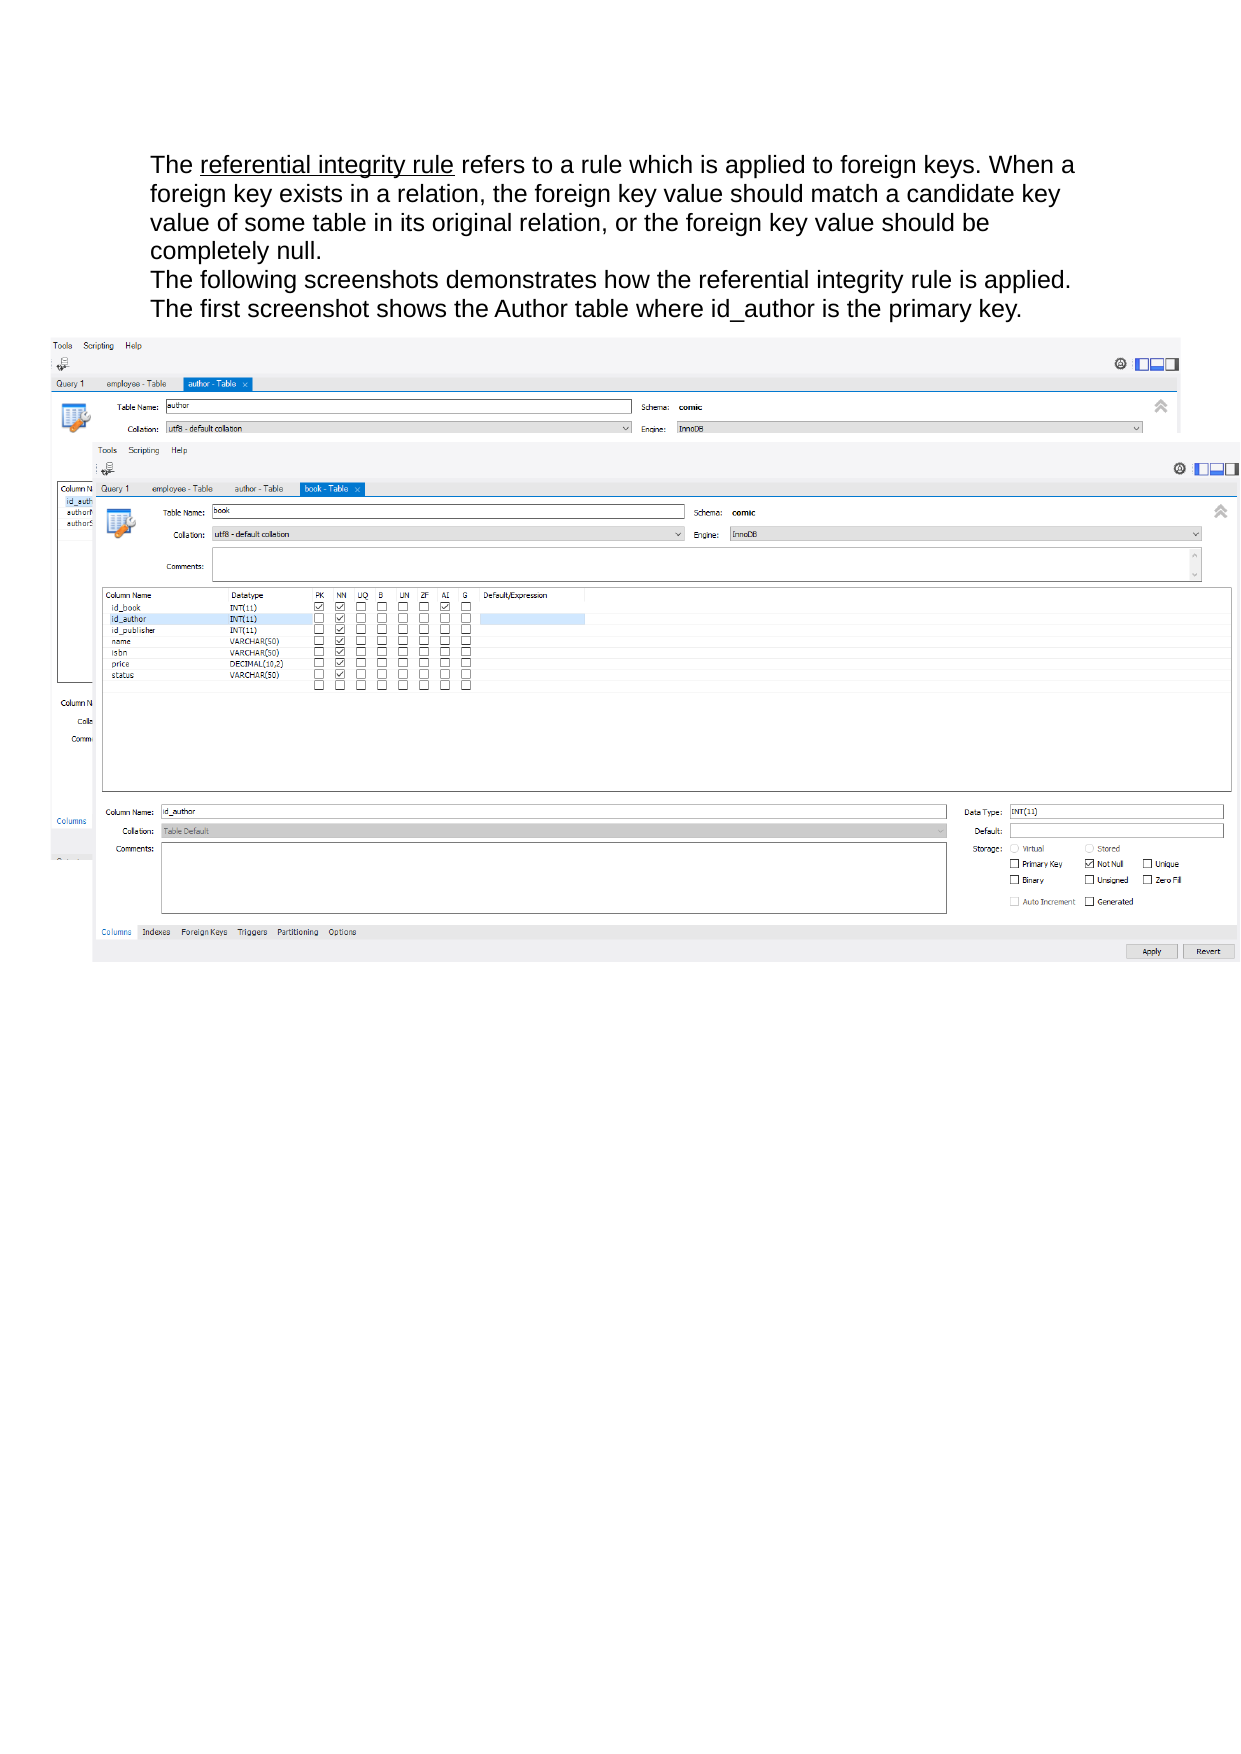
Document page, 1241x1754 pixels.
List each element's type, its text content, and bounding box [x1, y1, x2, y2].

text The first screenshot shows the Author table where id_author is the primary key. [150, 294, 1090, 322]
picture [50, 336, 1241, 962]
text The following screenshots demonstrates how the referential integrity rule is applied. [150, 265, 1090, 294]
text The referential integrity rule refers to a rule which is applied to foreign keys. When a foreign key exists in a relation, the foreign key value should match a candidate key value of some table in its original relation, or the foreign key value should be completely null. [150, 150, 1090, 265]
